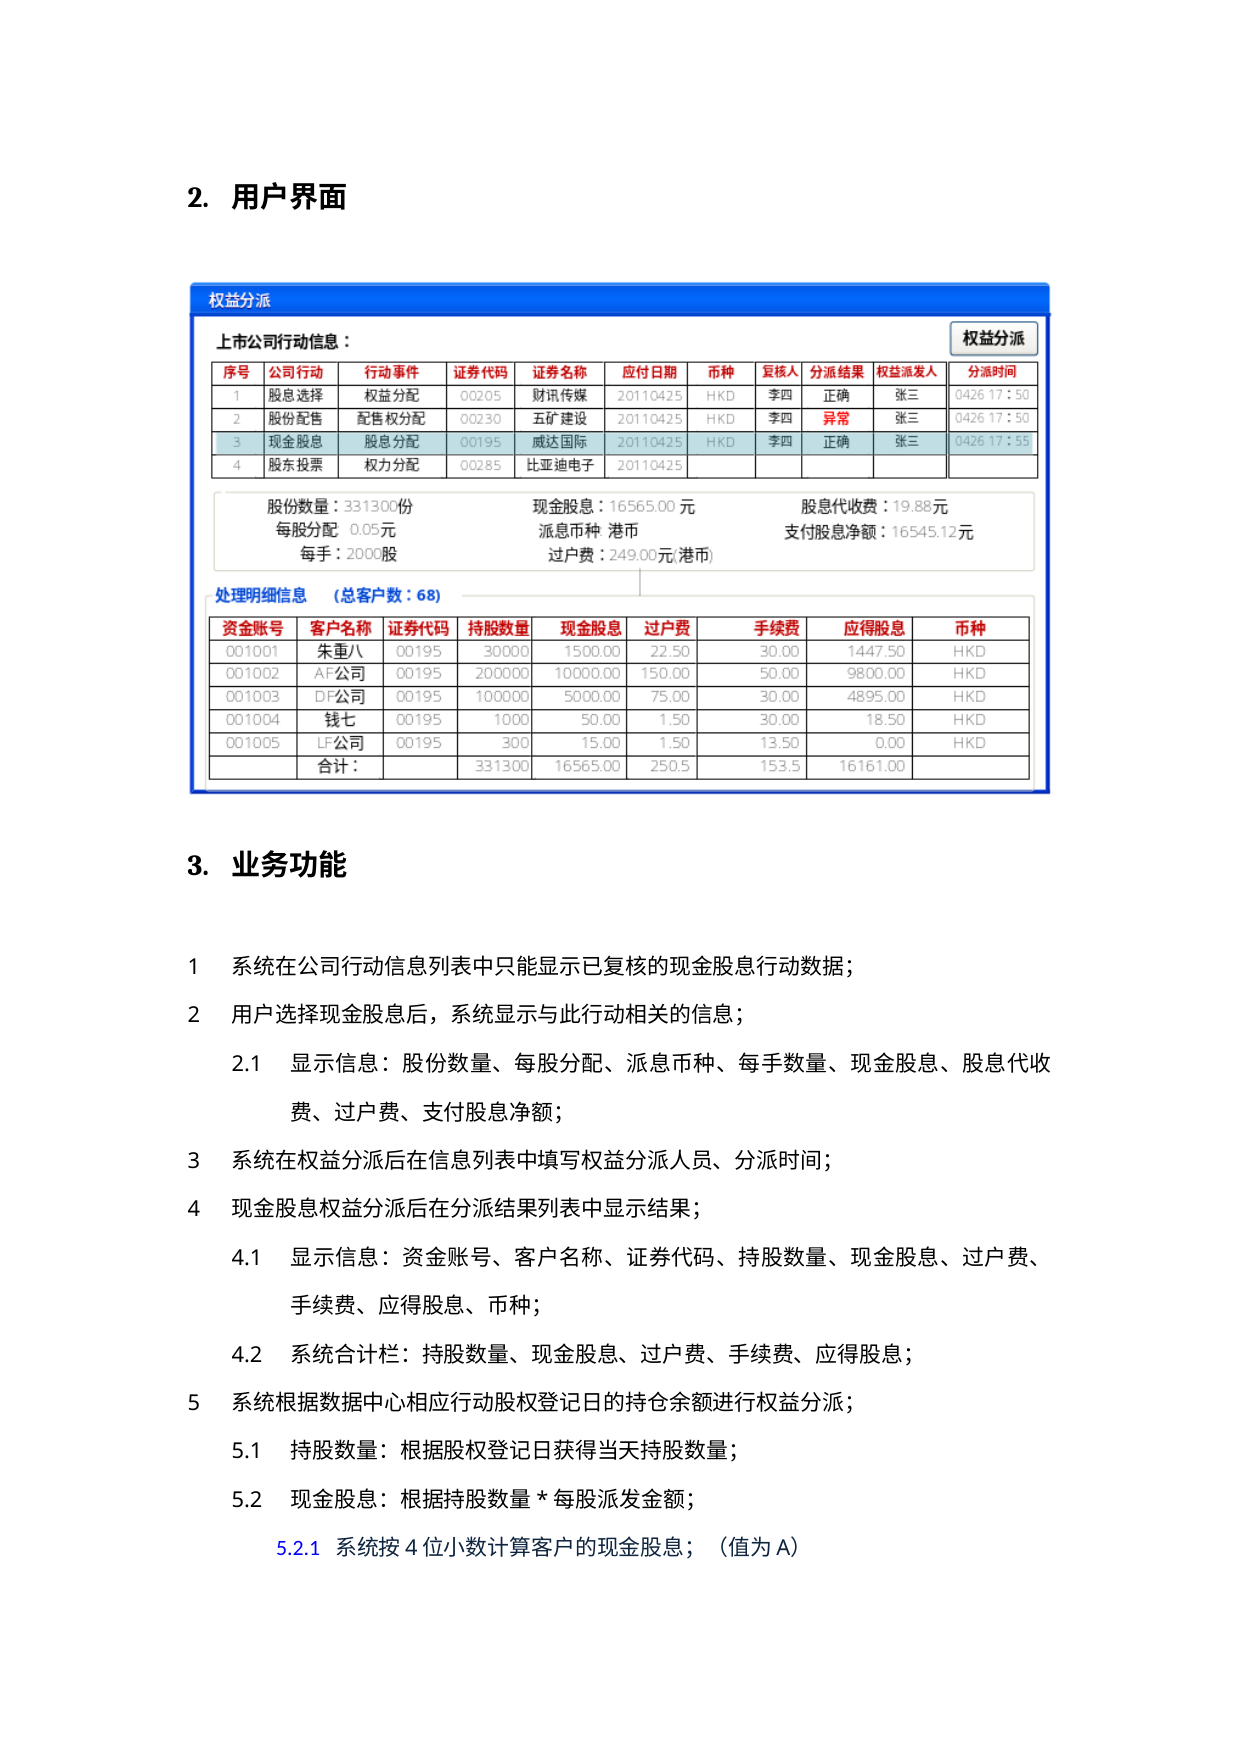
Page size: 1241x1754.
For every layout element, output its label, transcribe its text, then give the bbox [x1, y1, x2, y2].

list 现金股息：根据持股数量 * 每股派发金额； [231, 1481, 1053, 1514]
list 显示信息：资金账号、客户名称、证券代码、持股数量、现金股息、过户费、手续费、应得股息、币种； [231, 1239, 1053, 1321]
subtitle 用户界面 [187, 162, 1053, 227]
list 系统根据数据中心相应行动股权登记日的持仓余额进行权益分派； [187, 1385, 1053, 1417]
list 系统合计栏：持股数量、现金股息、过户费、手续费、应得股息； [231, 1336, 1053, 1369]
subtitle 业务功能 [187, 830, 1053, 895]
list 用户选择现金股息后，系统显示与此行动相关的信息； [187, 997, 1053, 1030]
list 系统按4位小数计算客户的现金股息；（值为A） [276, 1530, 1053, 1562]
list 显示信息：股份数量、每股分配、派息币种、每手数量、现金股息、股息代收费、过户费、支付股息净额； [231, 1046, 1053, 1127]
list 持股数量：根据股权登记日获得当天持股数量； [231, 1433, 1053, 1466]
list 系统在公司行动信息列表中只能显示已复核的现金股息行动数据； [187, 949, 1053, 981]
list 现金股息权益分派后在分派结果列表中显示结果； [187, 1191, 1053, 1223]
list 系统在权益分派后在信息列表中填写权益分派人员、分派时间； [187, 1143, 1053, 1175]
